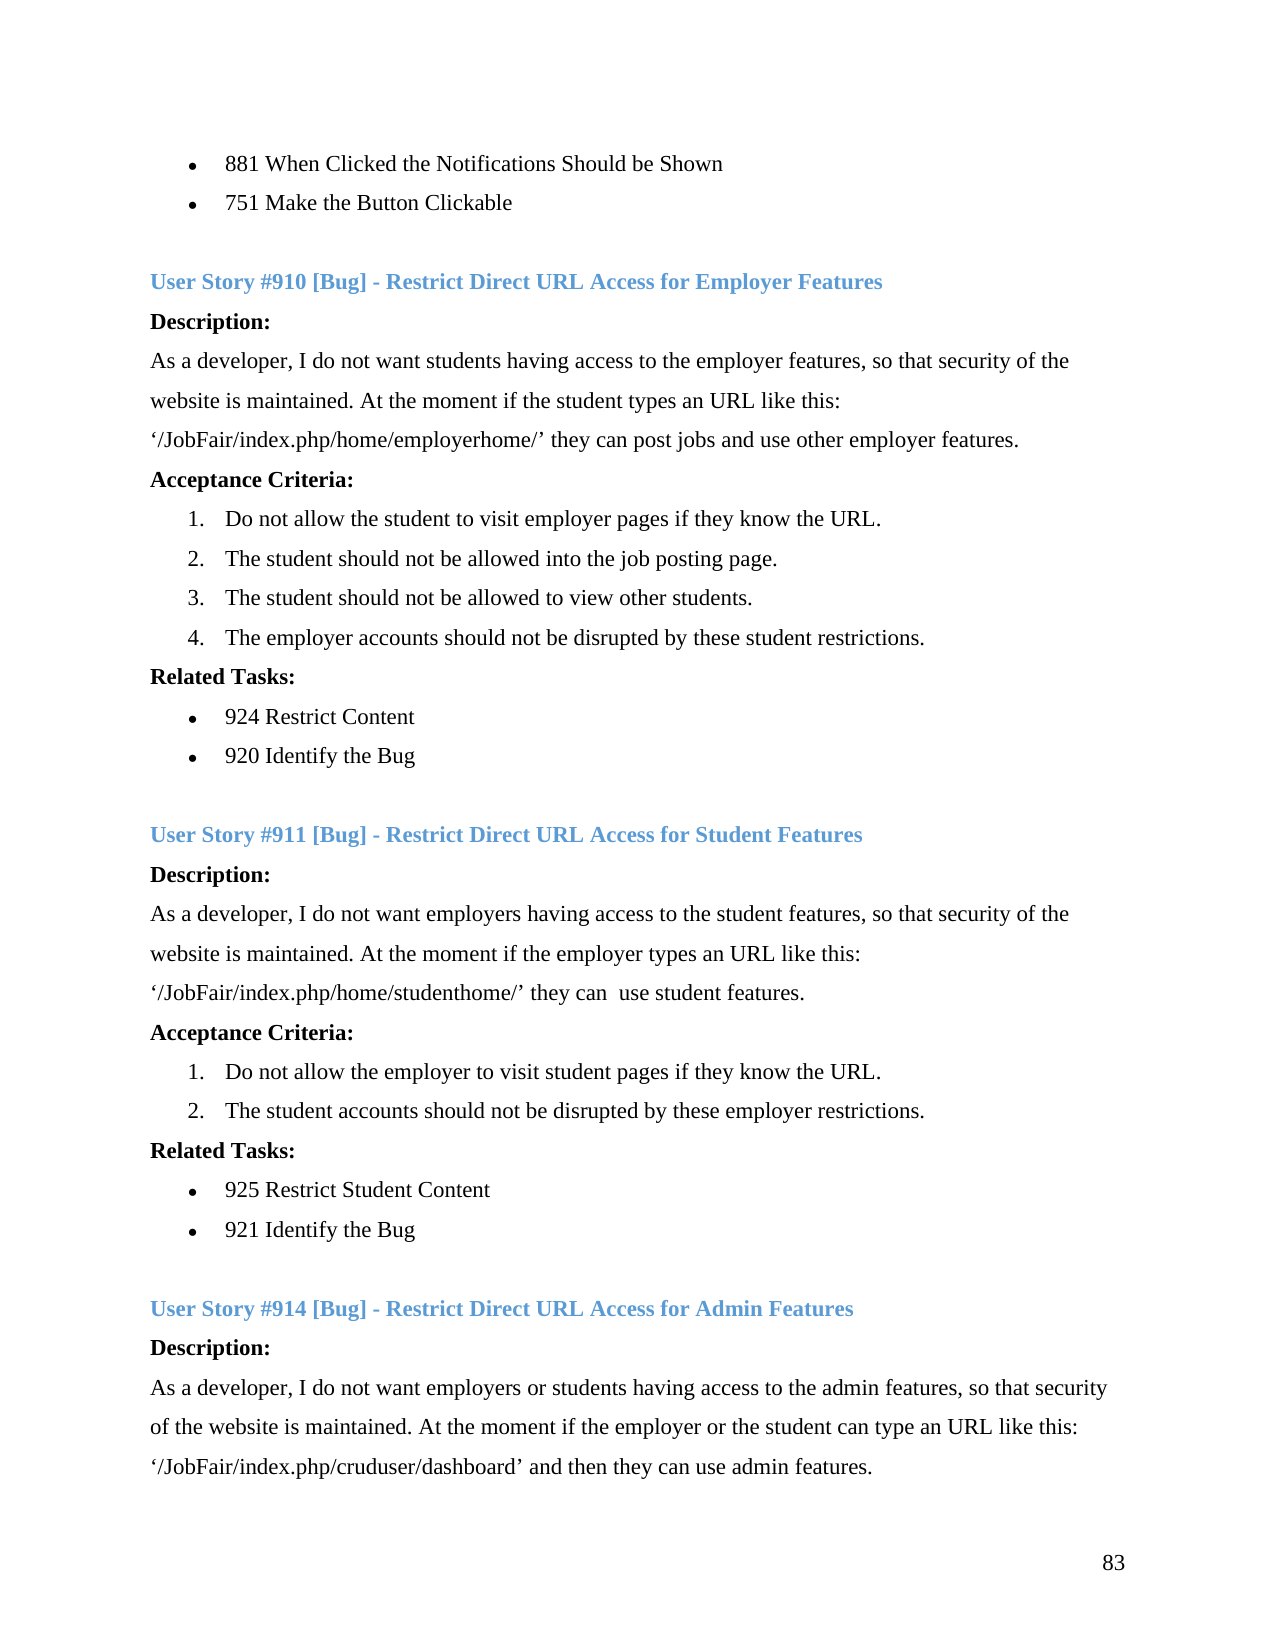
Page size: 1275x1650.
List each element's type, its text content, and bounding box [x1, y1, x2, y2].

list 925 Restrict Student Content [187, 1176, 1125, 1203]
text User Story #914 [Bug] - Restrict Direct URL Access for Admin Features [150, 1295, 1125, 1321]
text Related Tasks: [150, 663, 1125, 689]
text User Story #911 [Bug] - Restrict Direct URL Access for Student Features [150, 821, 1125, 847]
list The employer accounts should not be disrupted by these student restrictions. [187, 624, 1125, 650]
text As a developer, I do not want students having access to the employer features, so that security of the website is maintained. At the moment if the student types an URL like this: ‘/JobFair/index.php/home/employerhome/’ they can post jobs and use other employer features. [150, 347, 1125, 453]
list 921 Identify the Bug [187, 1216, 1125, 1242]
text Acceptance Criteria: [150, 466, 1125, 492]
list 751 Make the Button Clickable [187, 189, 1125, 216]
list The student accounts should not be disrupted by these employer restrictions. [187, 1097, 1125, 1124]
text Description: [150, 1334, 1125, 1361]
text As a developer, I do not want employers having access to the student features, so that security of the website is maintained. At the moment if the employer types an URL like this: ‘/JobFair/index.php/home/studenthome/’ they can use student features. [150, 900, 1125, 1005]
list Do not allow the employer to visit student pages if they know the URL. [187, 1058, 1125, 1084]
list The student should not be allowed to view other students. [187, 584, 1125, 611]
text As a developer, I do not want employers or students having access to the admin features, so that security of the website is maintained. At the moment if the employer or the student can type an URL like this: ‘/JobFair/index.php/cruduser/dashboard’ and then they can use admin features. [150, 1374, 1125, 1479]
list The student should not be allowed into the job posting page. [187, 545, 1125, 571]
text User Story #910 [Bug] - Restrict Direct URL Access for Employer Features [150, 268, 1125, 295]
text Related Tasks: [150, 1137, 1125, 1163]
list 881 When Clicked the Notifications Should be Shown [187, 150, 1125, 176]
list Do not allow the student to visit employer pages if they know the URL. [187, 505, 1125, 532]
text Description: [150, 861, 1125, 887]
list 920 Identify the Bug [187, 742, 1125, 768]
list 924 Restrict Content [187, 703, 1125, 729]
text Description: [150, 308, 1125, 334]
text Acceptance Criteria: [150, 1018, 1125, 1045]
